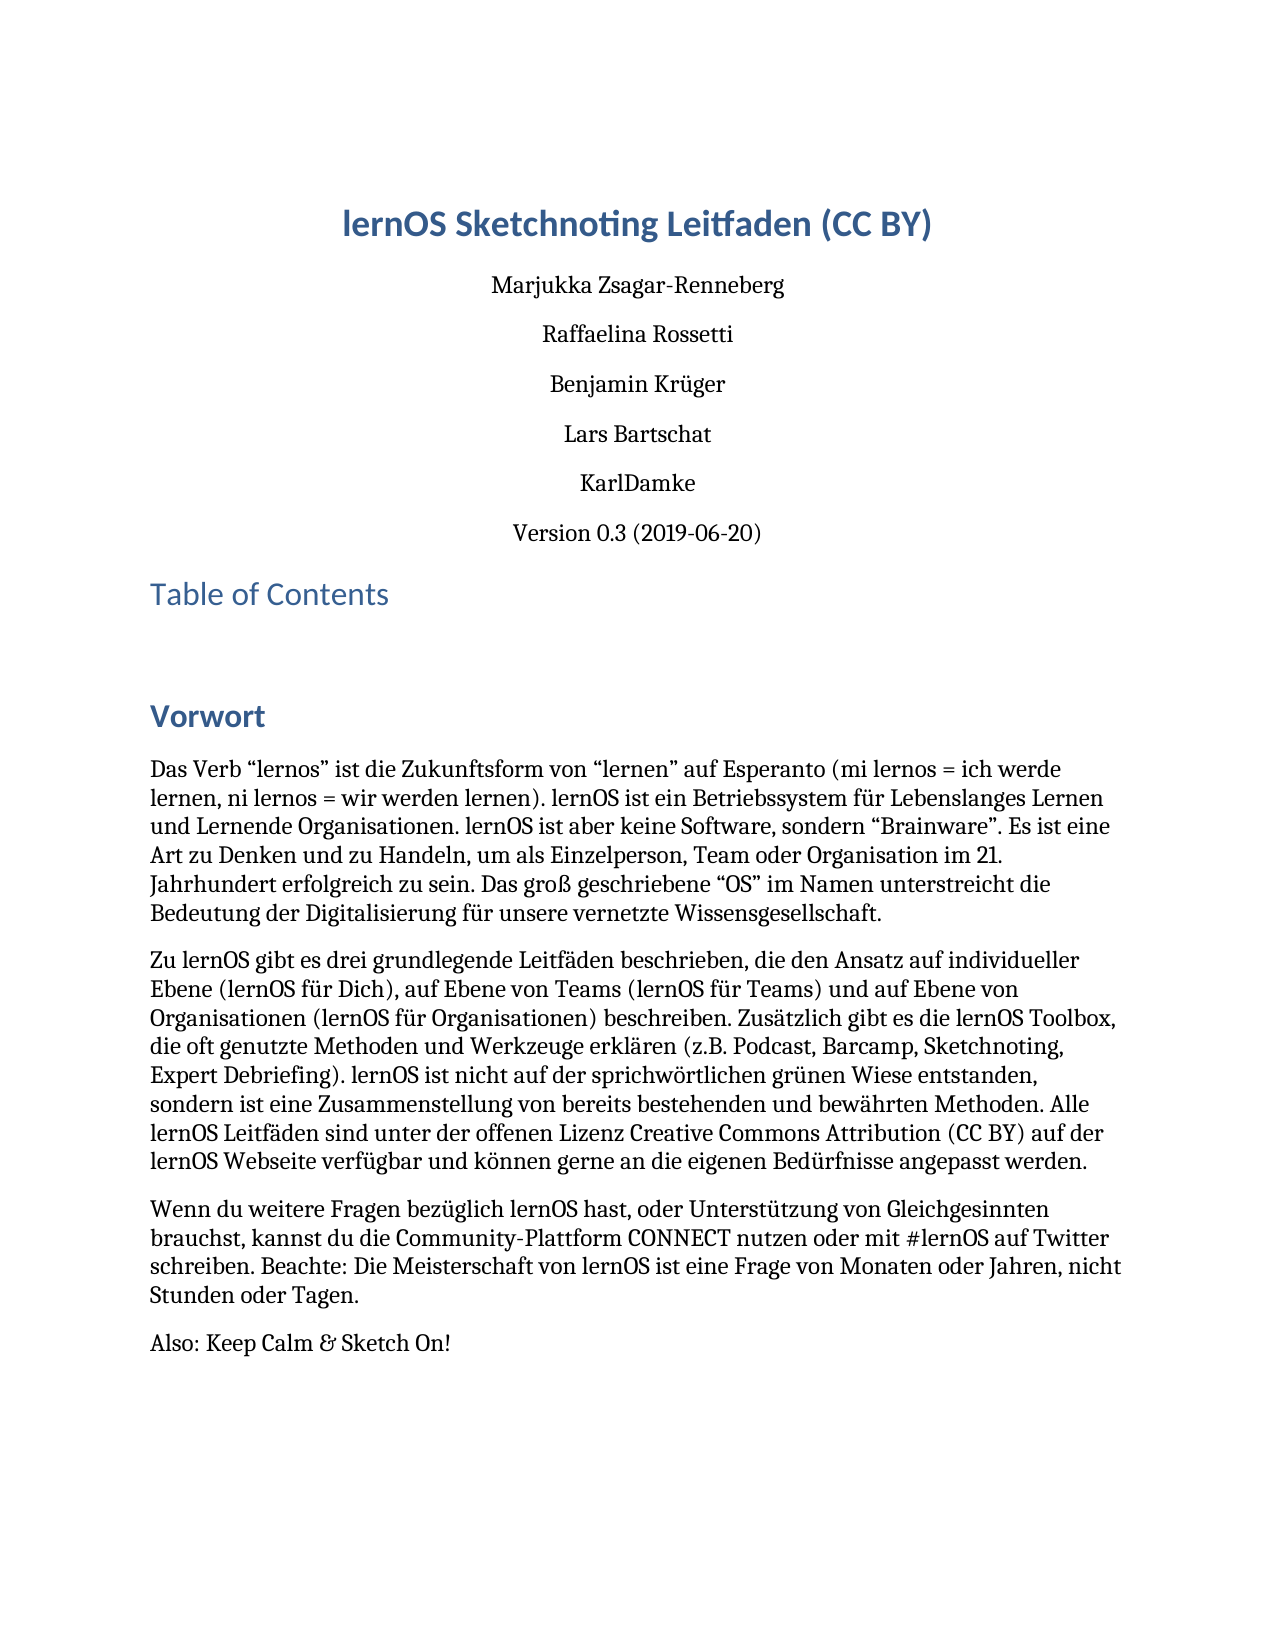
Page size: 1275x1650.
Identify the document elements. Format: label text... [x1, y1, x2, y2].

text Version 0.3 (2019-06-20) [150, 519, 1125, 547]
text Lars Bartschat [150, 419, 1125, 448]
text Benjamin Krüger [150, 370, 1125, 399]
text Raffaelina Rossetti [150, 320, 1125, 349]
subtitle Vorwort [150, 695, 1125, 736]
text Wenn du weitere Fragen bezüglich lernOS hast, oder Unterstützung von Gleichgesinnten brauchst, kannst du die Community-Plattform CONNECT nutzen oder mit #lernOS auf Twitter schreiben. Beachte: Die Meisterschaft von lernOS ist eine Frage von Monaten oder Jahren, nicht Stunden oder Tagen. [150, 1195, 1125, 1310]
text Marjukka Zsagar-Renneberg [150, 271, 1125, 299]
text KarlDamke [150, 469, 1125, 498]
text Das Verb “lernos” ist die Zukunftsform von “lernen” auf Esperanto (mi lernos = ich werde lernen, ni lernos = wir werden lernen). lernOS ist ein Betriebssystem für Lebenslanges Lernen und Lernende Organisationen. lernOS ist aber keine Software, sondern “Brainware”. Es ist eine Art zu Denken und zu Handeln, um als Einzelperson, Team oder Organisation im 21. Jahrhundert erfolgreich zu sein. Das groß geschriebene “OS” im Namen unterstreicht die Bedeutung der Digitalisierung für unsere vernetzte Wissensgesellschaft. [150, 755, 1125, 927]
text Zu lernOS gibt es drei grundlegende Leitfäden beschrieben, die den Ansatz auf individueller Ebene (lernOS für Dich), auf Ebene von Teams (lernOS für Teams) und auf Ebene von Organisationen (lernOS für Organisationen) beschreiben. Zusätzlich gibt es die lernOS Toolbox, die oft genutzte Methoden und Werkzeuge erklären (z.B. Podcast, Barcamp, Sketchnoting, Expert Debriefing). lernOS ist nicht auf der sprichwörtlichen grünen Wiese entstanden, sondern ist eine Zusammenstellung von bereits bestehenden und bewährten Methoden. Alle lernOS Leitfäden sind unter der offenen Lizenz Creative Commons Attribution (CC BY) auf der lernOS Webseite verfügbar und können gerne an die eigenen Bedürfnisse angepasst werden. [150, 946, 1125, 1176]
title lernOS Sketchnoting Leitfaden (CC BY) [150, 200, 1125, 246]
text Also: Keep Calm & Sketch On! [150, 1328, 1125, 1357]
